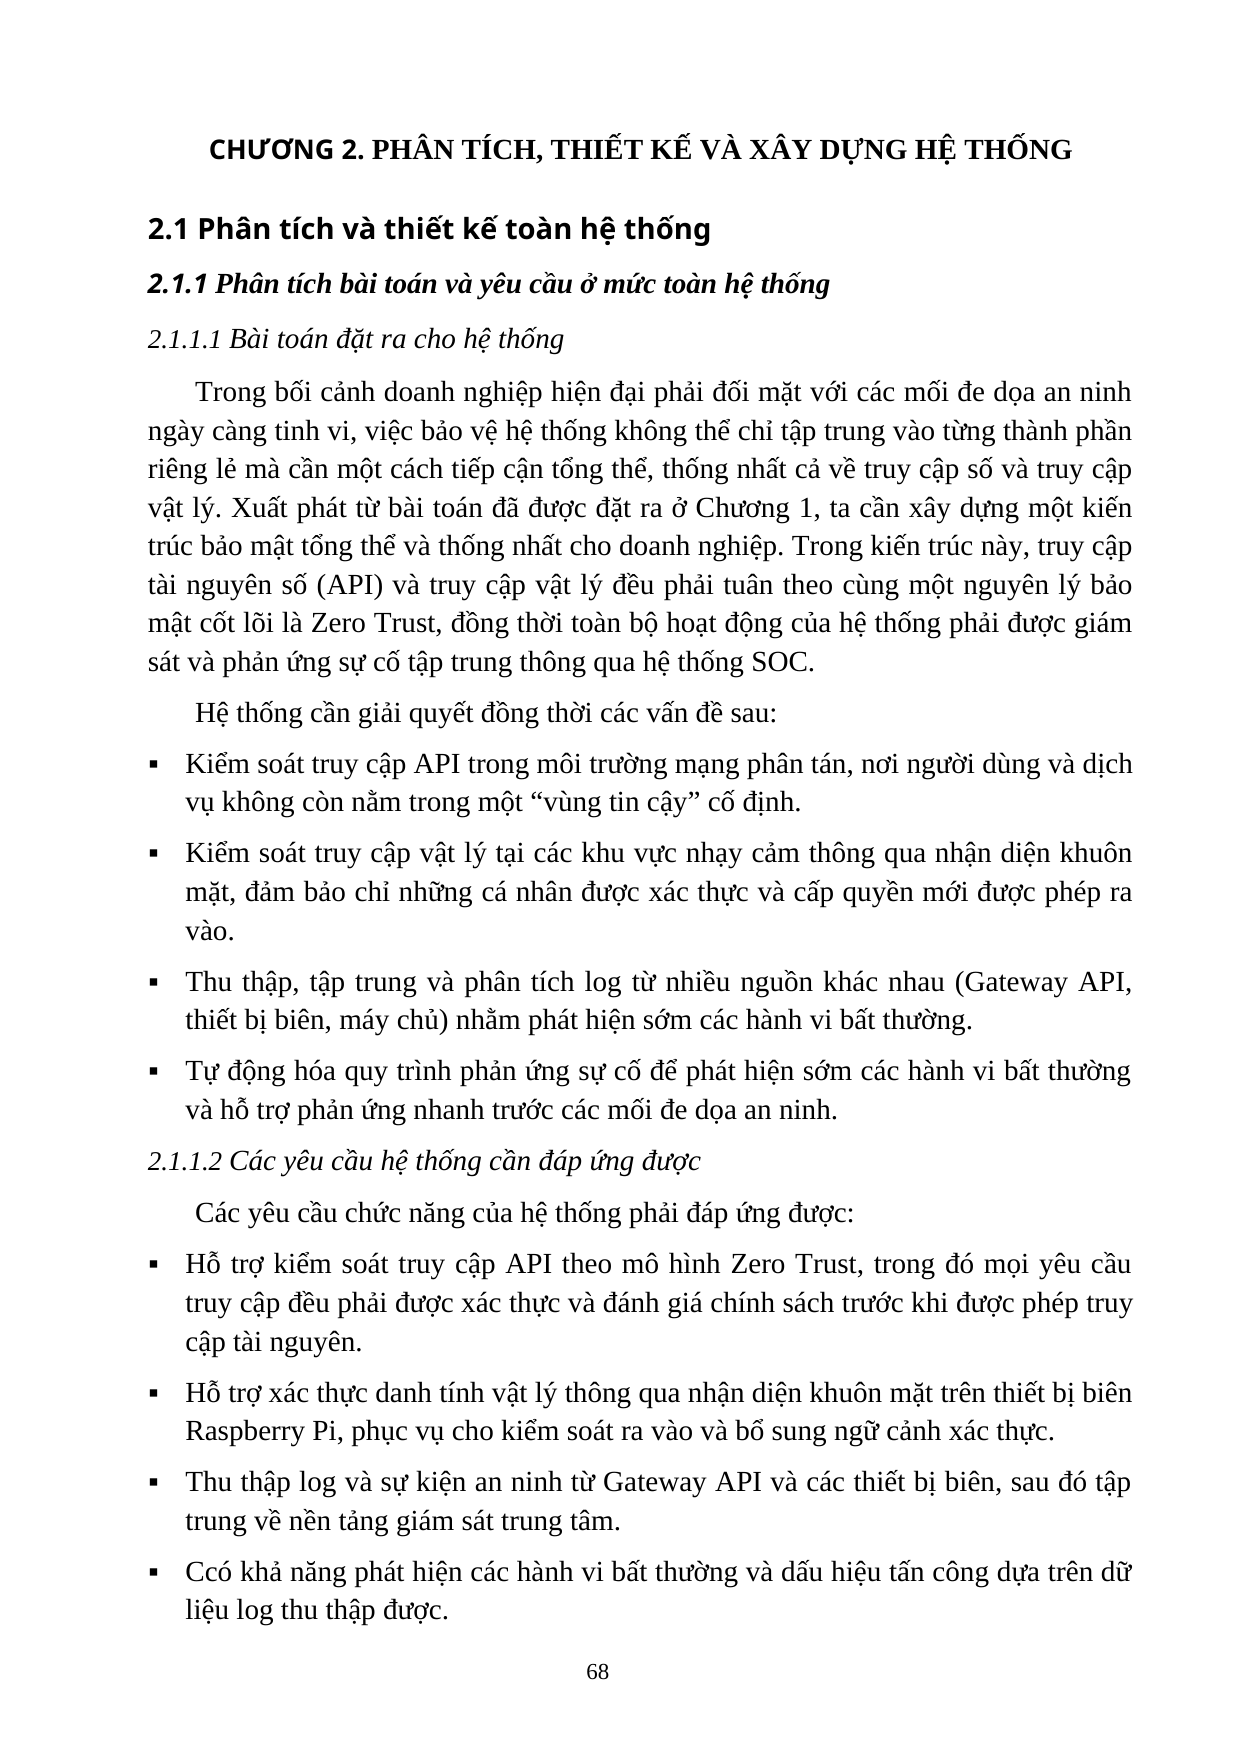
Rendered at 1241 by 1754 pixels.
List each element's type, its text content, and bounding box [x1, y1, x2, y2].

text Kiểm soát truy cập vật lý tại các khu vực nhạy cảm thông qua nhận diện khuôn mặt, đảm bảo chỉ những cá nhân được xác thực và cấp quyền mới được phép ra vào. [148, 836, 1134, 946]
text Trong bối cảnh doanh nghiệp hiện đại phải đối mặt với các mối đe dọa an ninh ngày càng tinh vi, việc bảo vệ hệ thống không thể chỉ tập trung vào từng thành phần riêng lẻ mà cần một cách tiếp cận tổng thể, thống nhất cả về truy cập số và truy cập vật lý. Xuất phát từ bài toán đã được đặt ra ở Chương 1, ta cần xây dựng một kiến trúc bảo mật tổng thể và thống nhất cho doanh nghiệp. Trong kiến trúc này, truy cập tài nguyên số (API) và truy cập vật lý đều phải tuân theo cùng một nguyên lý bảo mật cốt lõi là Zero Trust, đồng thời toàn bộ hoạt động của hệ thống phải được giám sát và phản ứng sự cố tập trung thông qua hệ thống SOC. [148, 374, 1134, 677]
text Các yêu cầu chức năng của hệ thống phải đáp ứng được: [148, 1196, 1134, 1229]
text Hỗ trợ kiểm soát truy cập API theo mô hình Zero Trust, trong đó mọi yêu cầu truy cập đều phải được xác thực và đánh giá chính sách trước khi được phép truy cập tài nguyên. [148, 1247, 1134, 1357]
text Hỗ trợ xác thực danh tính vật lý thông qua nhận diện khuôn mặt trên thiết bị biên Raspberry Pi, phục vụ cho kiểm soát ra vào và bổ sung ngữ cảnh xác thực. [148, 1375, 1134, 1447]
text Phân tích và thiết kế toàn hệ thống [148, 209, 1134, 248]
text Thu thập, tập trung và phân tích log từ nhiều nguồn khác nhau (Gateway API, thiết bị biên, máy chủ) nhằm phát hiện sớm các hành vi bất thường. [148, 964, 1134, 1036]
text Ccó khả năng phát hiện các hành vi bất thường và dấu hiệu tấn công dựa trên dữ liệu log thu thập được. [148, 1554, 1134, 1626]
text Hệ thống cần giải quyết đồng thời các vấn đề sau: [148, 695, 1134, 728]
text Các yêu cầu hệ thống cần đáp ứng được [148, 1143, 1134, 1176]
text Kiểm soát truy cập API trong môi trường mạng phân tán, nơi người dùng và dịch vụ không còn nằm trong một “vùng tin cậy” cố định. [148, 746, 1134, 818]
text Tự động hóa quy trình phản ứng sự cố để phát hiện sớm các hành vi bất thường và hỗ trợ phản ứng nhanh trước các mối đe dọa an ninh. [148, 1053, 1134, 1125]
text PHÂN TÍCH, THIẾT KẾ VÀ XÂY DỰNG HỆ THỐNG [148, 131, 1134, 167]
text Bài toán đặt ra cho hệ thống [148, 321, 1134, 355]
text Phân tích bài toán và yêu cầu ở mức toàn hệ thống [148, 265, 1134, 302]
text Thu thập log và sự kiện an ninh từ Gateway API và các thiết bị biên, sau đó tập trung về nền tảng giám sát trung tâm. [148, 1464, 1134, 1536]
